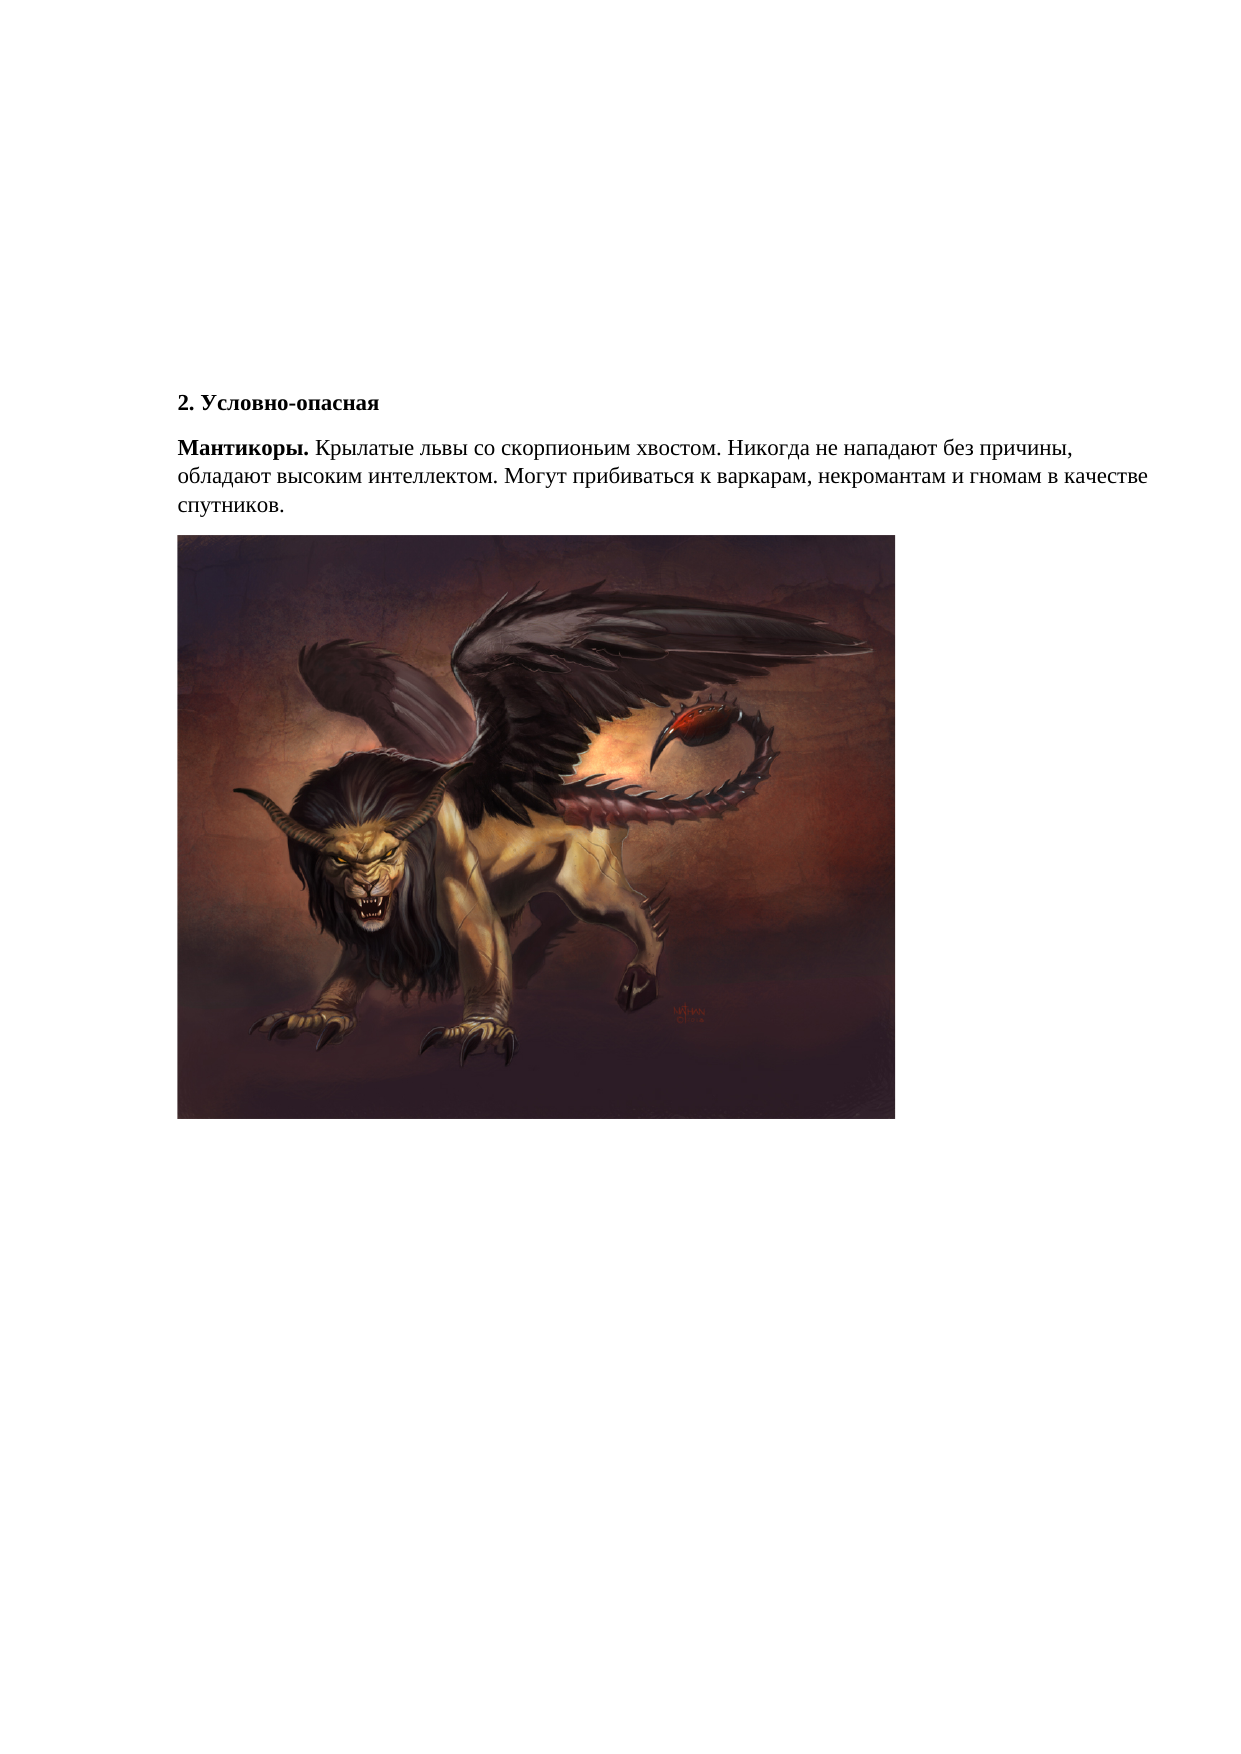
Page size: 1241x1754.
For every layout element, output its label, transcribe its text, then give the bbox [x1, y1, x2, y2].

text 2. Условно-опасная [177, 389, 1152, 415]
text Мантикоры. Крылатые львы со скорпионьим хвостом. Никогда не нападают без причины, обладают высоким интеллектом. Могут прибиваться к варкарам, некромантам и гномам в качестве спутников. [177, 434, 1152, 517]
picture [177, 535, 896, 1119]
